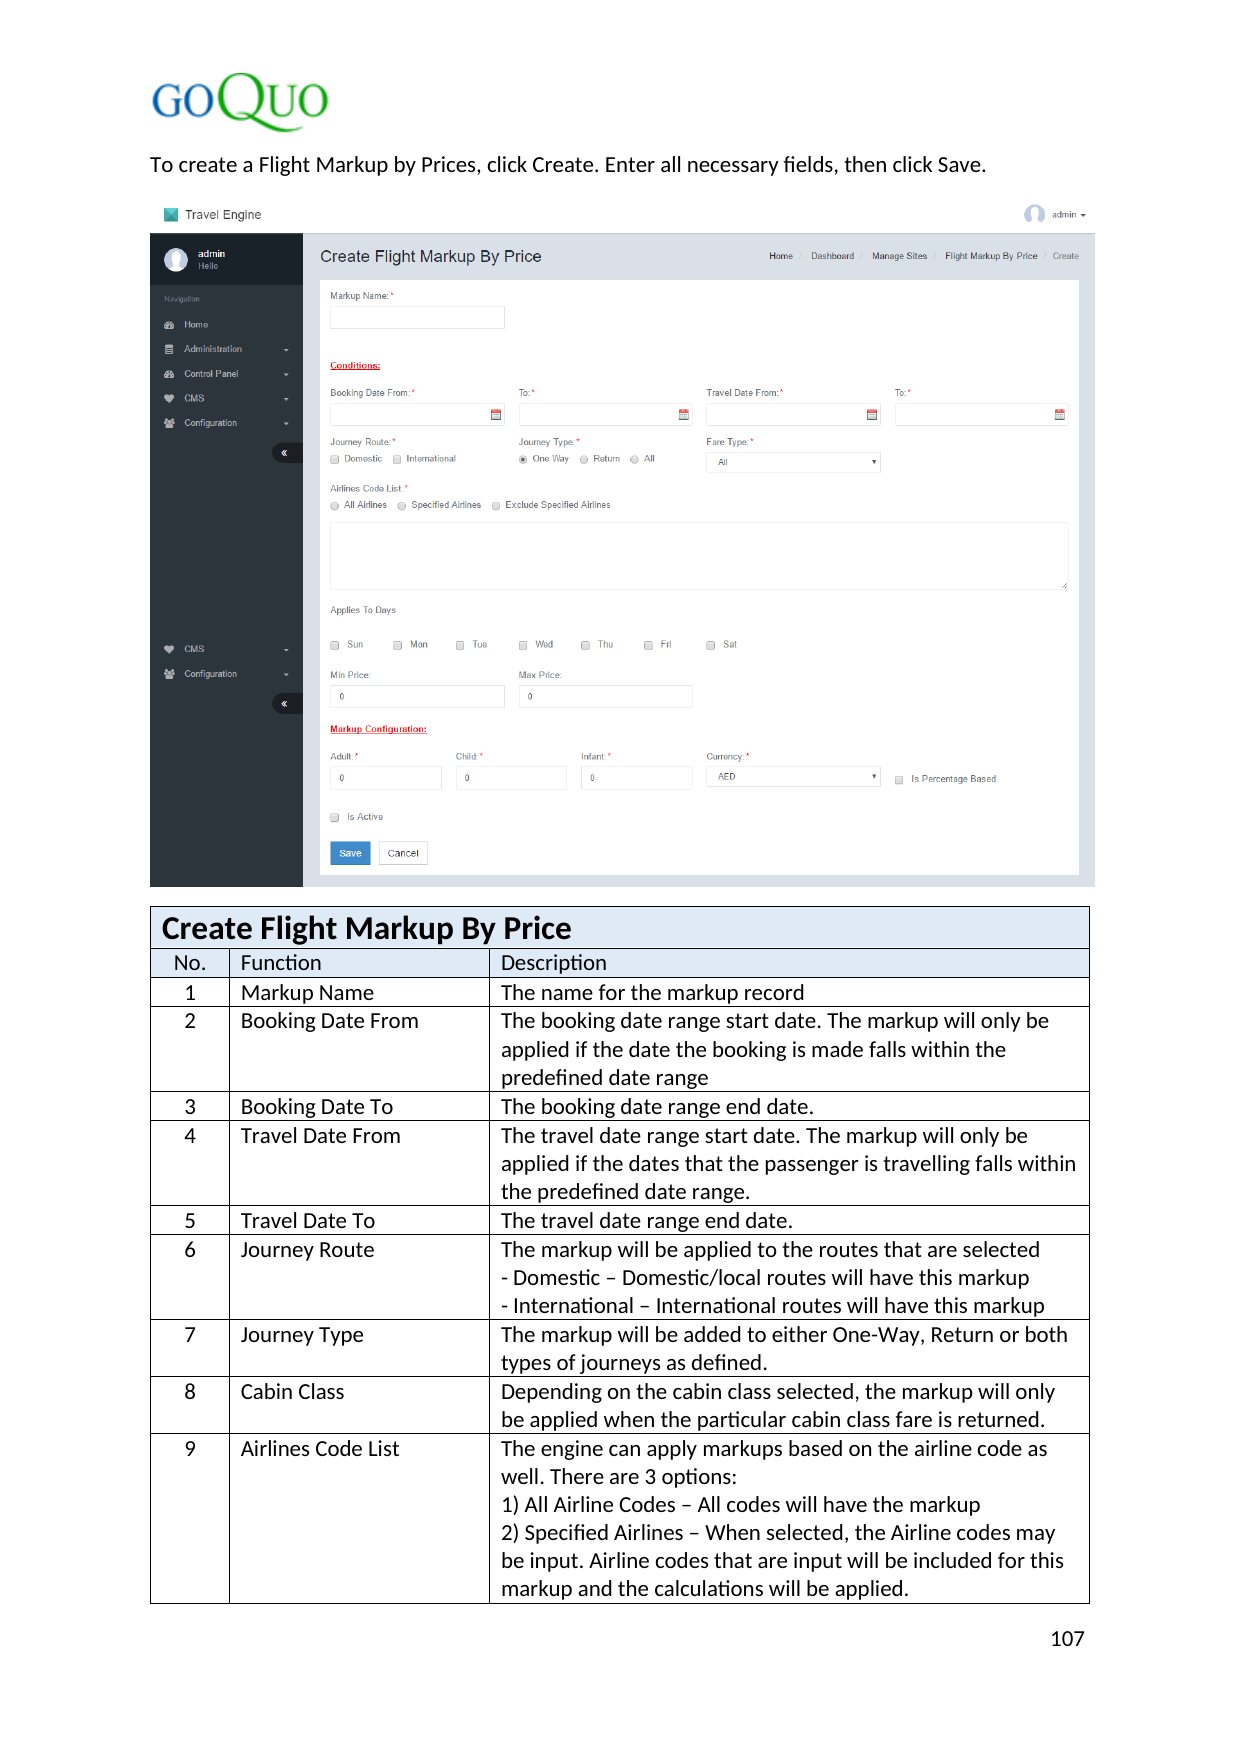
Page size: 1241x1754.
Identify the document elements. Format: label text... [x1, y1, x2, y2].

table_cell Cabin Class [230, 1377, 489, 1433]
table_cell 7 [151, 1320, 229, 1376]
table_cell Airlines Code List [230, 1434, 489, 1602]
table_cell 6 [151, 1235, 229, 1319]
table_cell Booking Date From [230, 1007, 489, 1091]
text To create a Flight Markup by Prices, click Create. Enter all necessary fields, then click Save. [150, 150, 1090, 178]
table_cell The markup will be applied to the routes that are selected - Domestic – Domestic/local routes will have this markup - International – International routes will have this markup [490, 1235, 1089, 1319]
table_cell The travel date range end date. [490, 1206, 1089, 1234]
picture [150, 196, 1096, 887]
table_cell 9 [151, 1434, 229, 1602]
table_cell The booking date range end date. [490, 1092, 1089, 1120]
table_cell Travel Date From [230, 1121, 489, 1205]
table_cell No. [151, 949, 229, 977]
picture [150, 73, 330, 134]
table_cell 1 [151, 978, 229, 1006]
table_cell 4 [151, 1121, 229, 1205]
table_cell Journey Type [230, 1320, 489, 1376]
table_cell 8 [151, 1377, 229, 1433]
table_cell 3 [151, 1092, 229, 1120]
table_cell Markup Name [230, 978, 489, 1006]
table_cell Journey Route [230, 1235, 489, 1319]
table_cell 2 [151, 1007, 229, 1091]
table_cell The name for the markup record [490, 978, 1089, 1006]
table_cell Booking Date To [230, 1092, 489, 1120]
table_header Create Flight Markup By Price [151, 907, 1089, 947]
table_cell The markup will be added to either One-Way, Return or both types of journeys as defined. [490, 1320, 1089, 1376]
table_cell Description [490, 949, 1089, 977]
table_cell Depending on the cabin class selected, the markup will only be applied when the particular cabin class fare is returned. [490, 1377, 1089, 1433]
table_cell Function [230, 949, 489, 977]
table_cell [490, 1434, 1089, 1602]
table_cell 5 [151, 1206, 229, 1234]
table_cell The travel date range start date. The markup will only be applied if the dates that the passenger is travelling falls within the predefined date range. [490, 1121, 1089, 1205]
table_cell The booking date range start date. The markup will only be applied if the date the booking is made falls within the predefined date range [490, 1007, 1089, 1091]
table_cell Travel Date To [230, 1206, 489, 1234]
